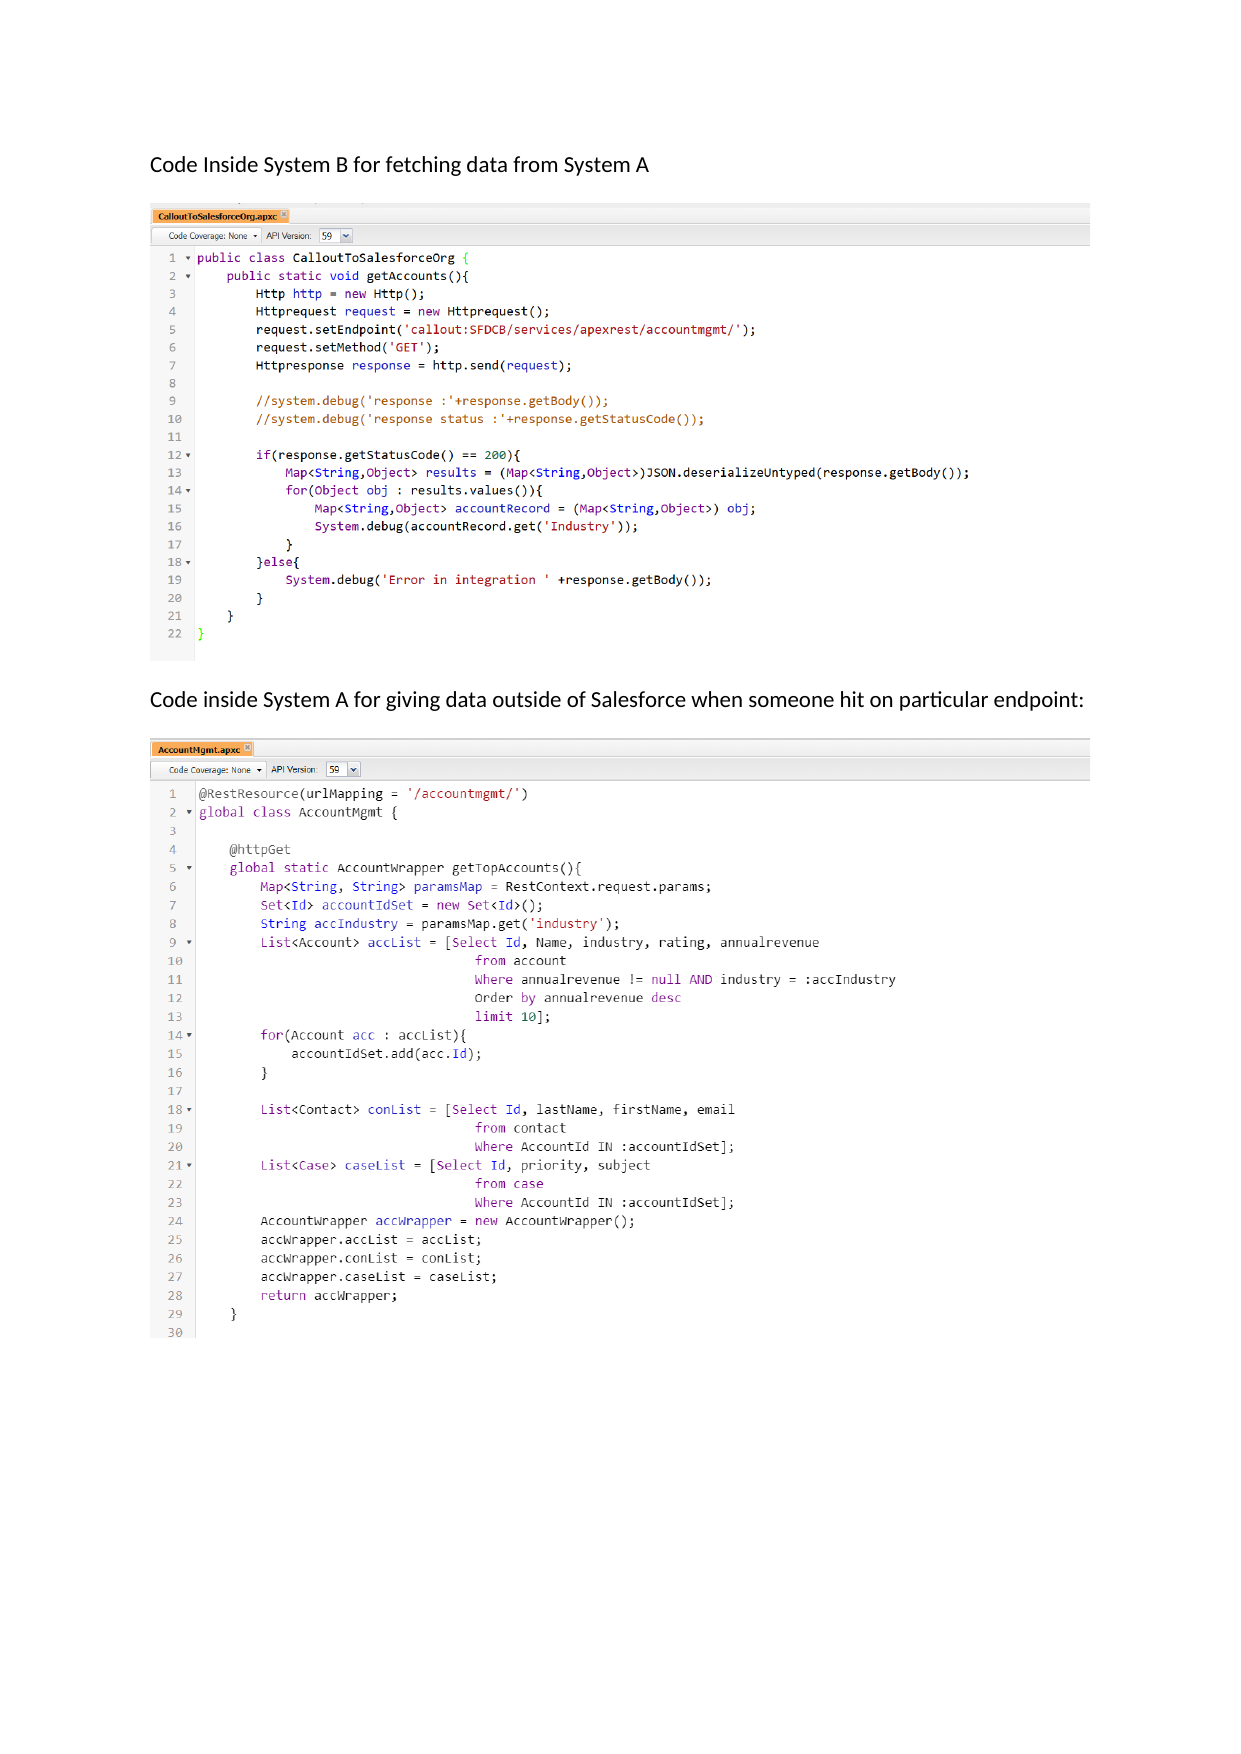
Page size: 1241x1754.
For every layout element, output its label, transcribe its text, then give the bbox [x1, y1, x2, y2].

text Code Inside System B for fetching data from System A [150, 150, 1090, 178]
picture [150, 738, 1091, 1338]
picture [150, 203, 1091, 661]
text Code inside System A for giving data outside of Salesforce when someone hit on particular endpoint: [150, 685, 1090, 713]
